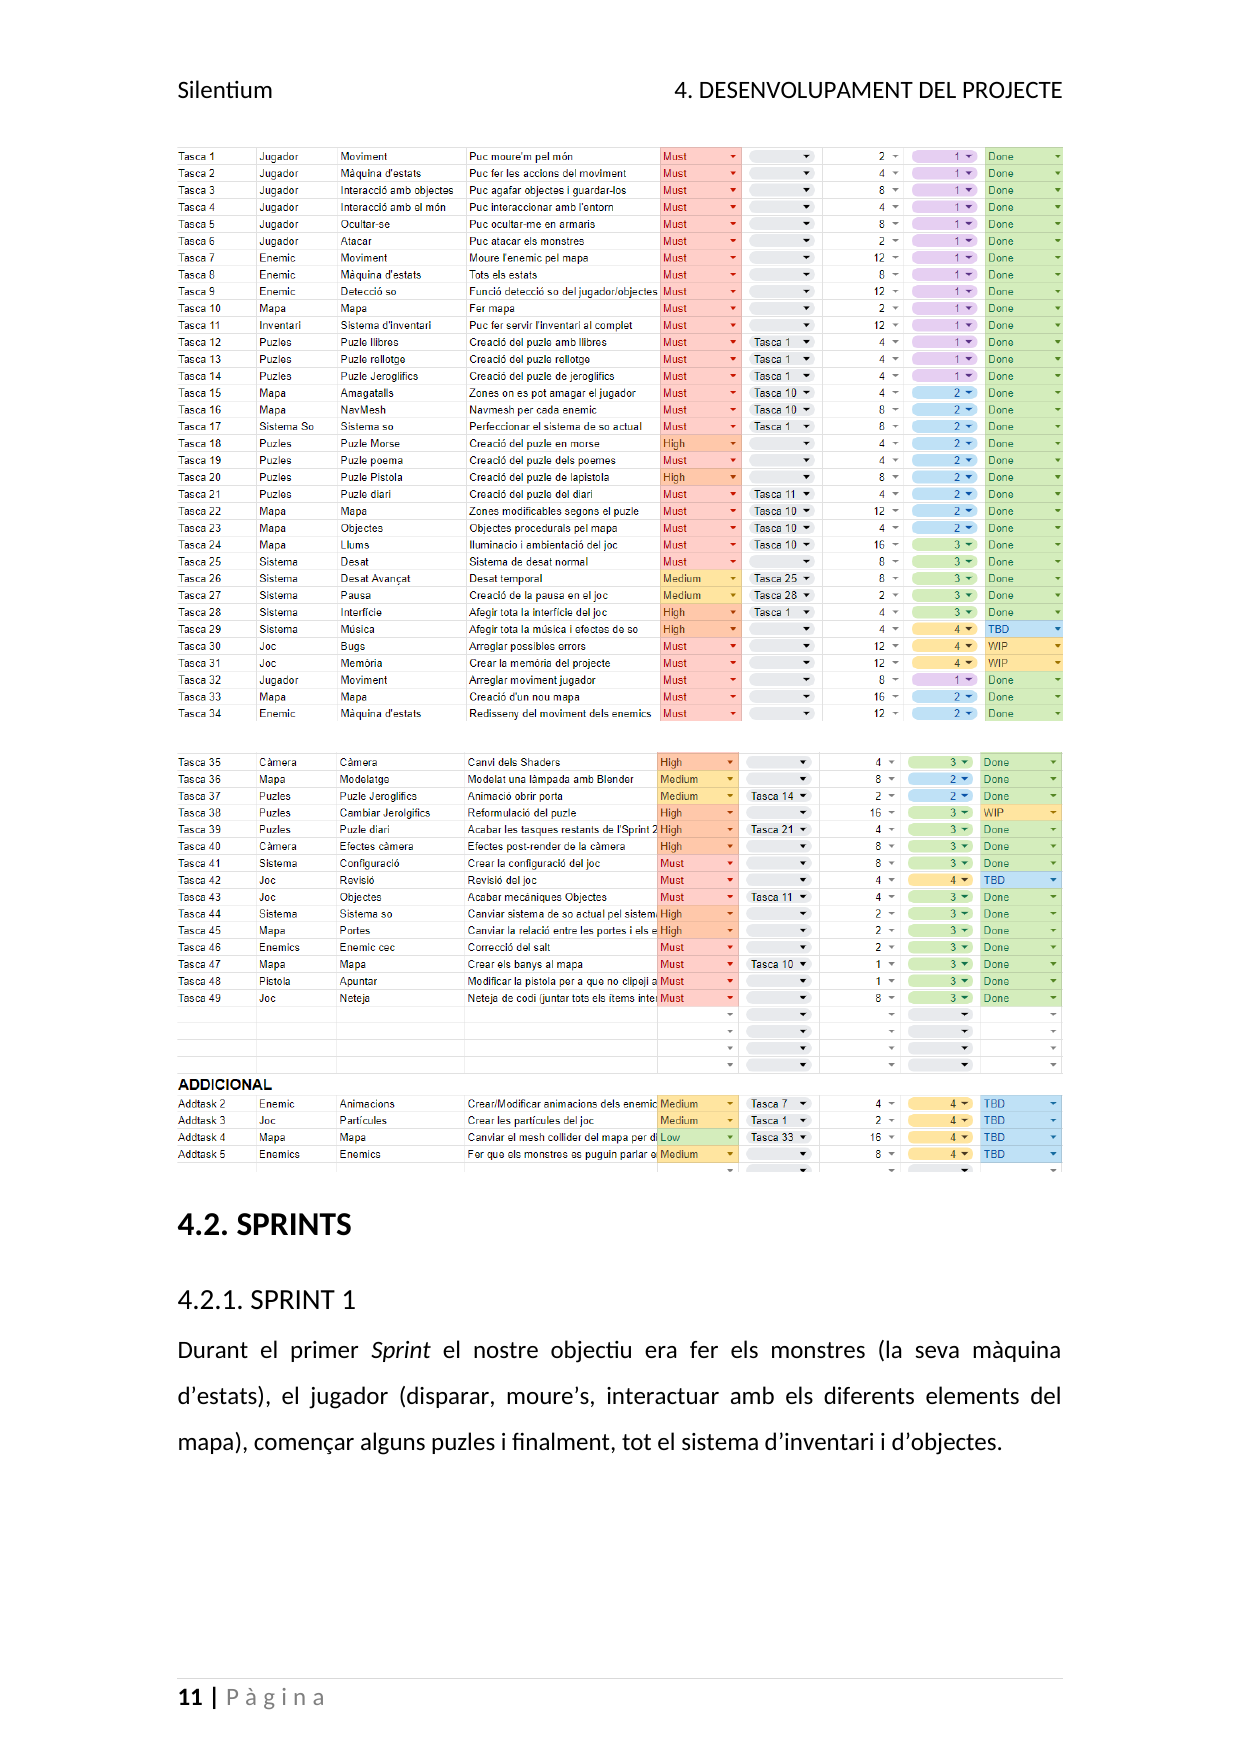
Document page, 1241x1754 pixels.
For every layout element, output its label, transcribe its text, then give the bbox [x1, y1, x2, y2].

text Durant el primer Sprint el nostre objectiu era fer els monstres (la seva màquina d’estats), el jugador (disparar, moure’s, interactuar amb els diferents elements del mapa), començar alguns puzles i finalment, tot el sistema d’inventari i d’objectes. [177, 1334, 1063, 1456]
picture [177, 147, 1063, 721]
subtitle 4.2. SPRINTS [177, 1203, 1063, 1244]
subtitle 4.2.1. SPRINT 1 [177, 1281, 1063, 1317]
picture [177, 752, 1063, 1172]
